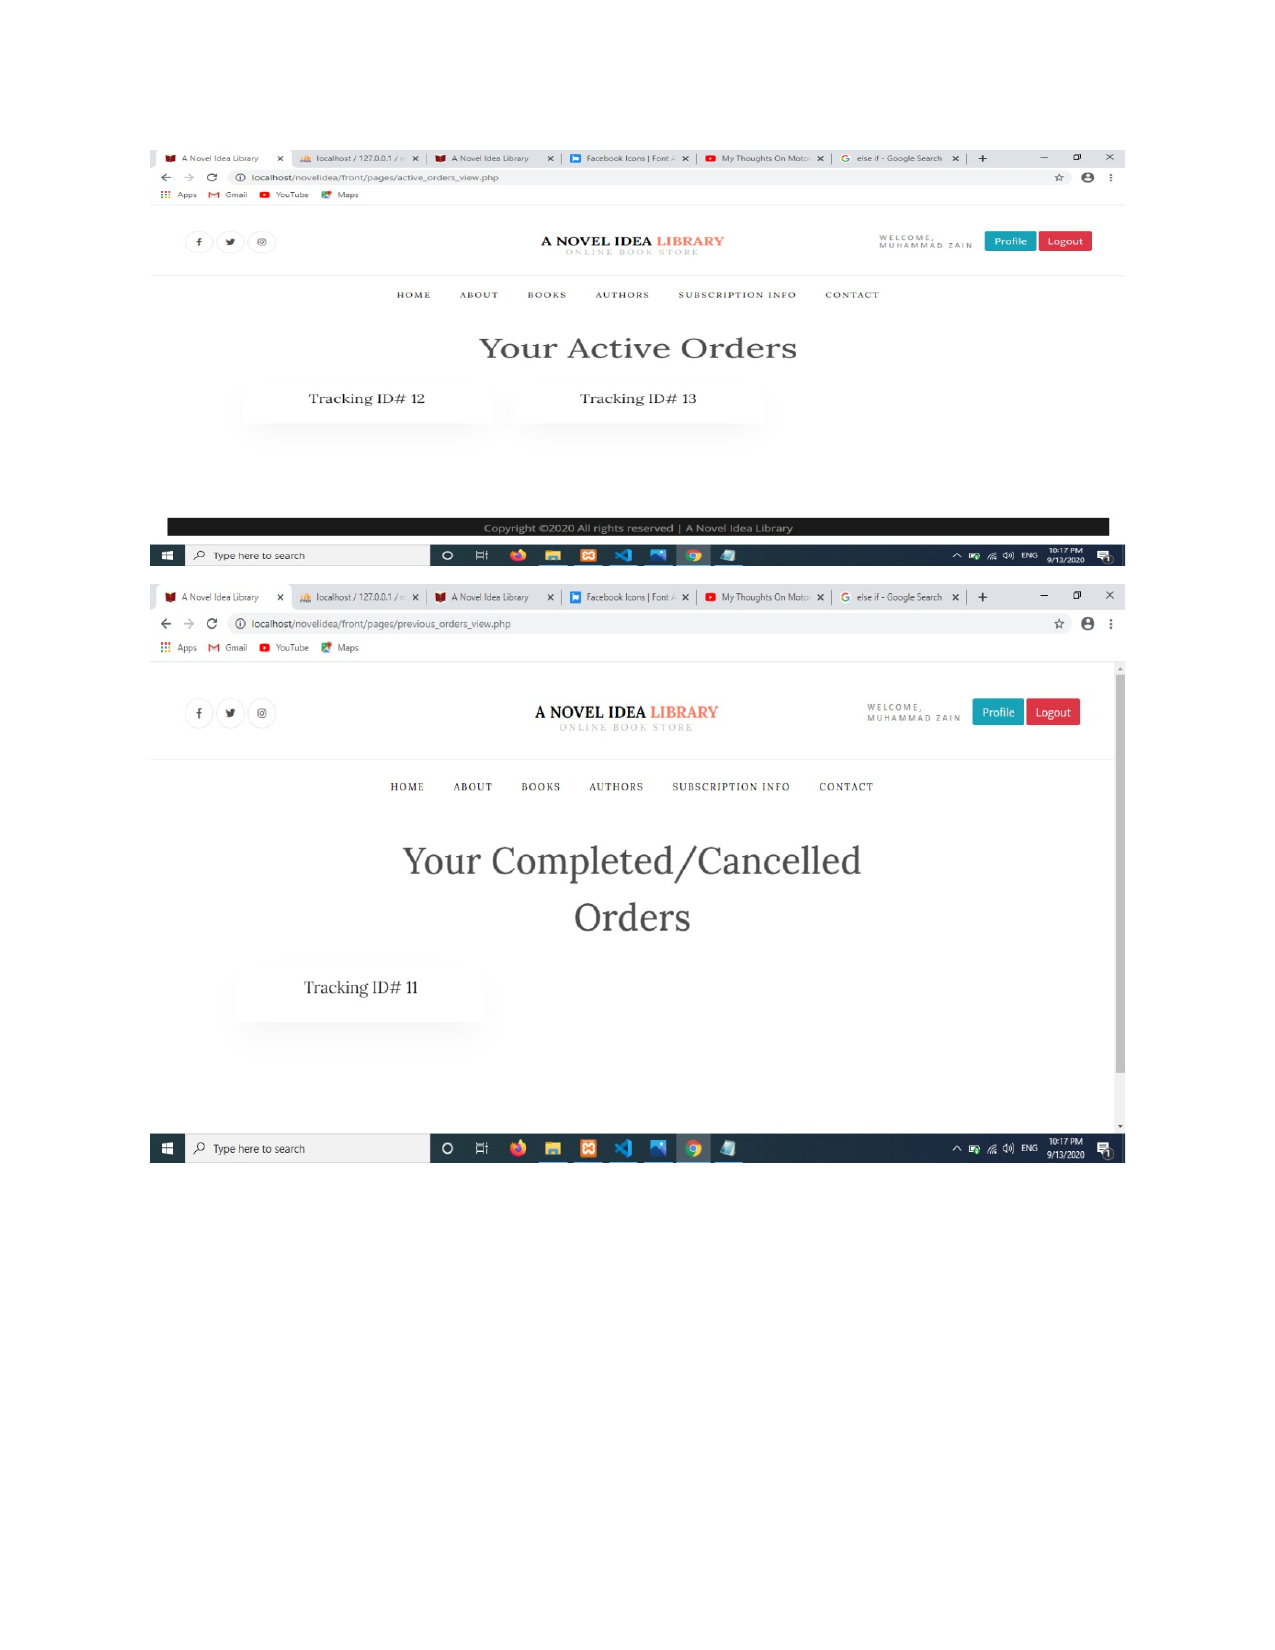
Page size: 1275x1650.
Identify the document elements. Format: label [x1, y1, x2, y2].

picture [150, 584, 1125, 1163]
picture [150, 150, 1125, 566]
